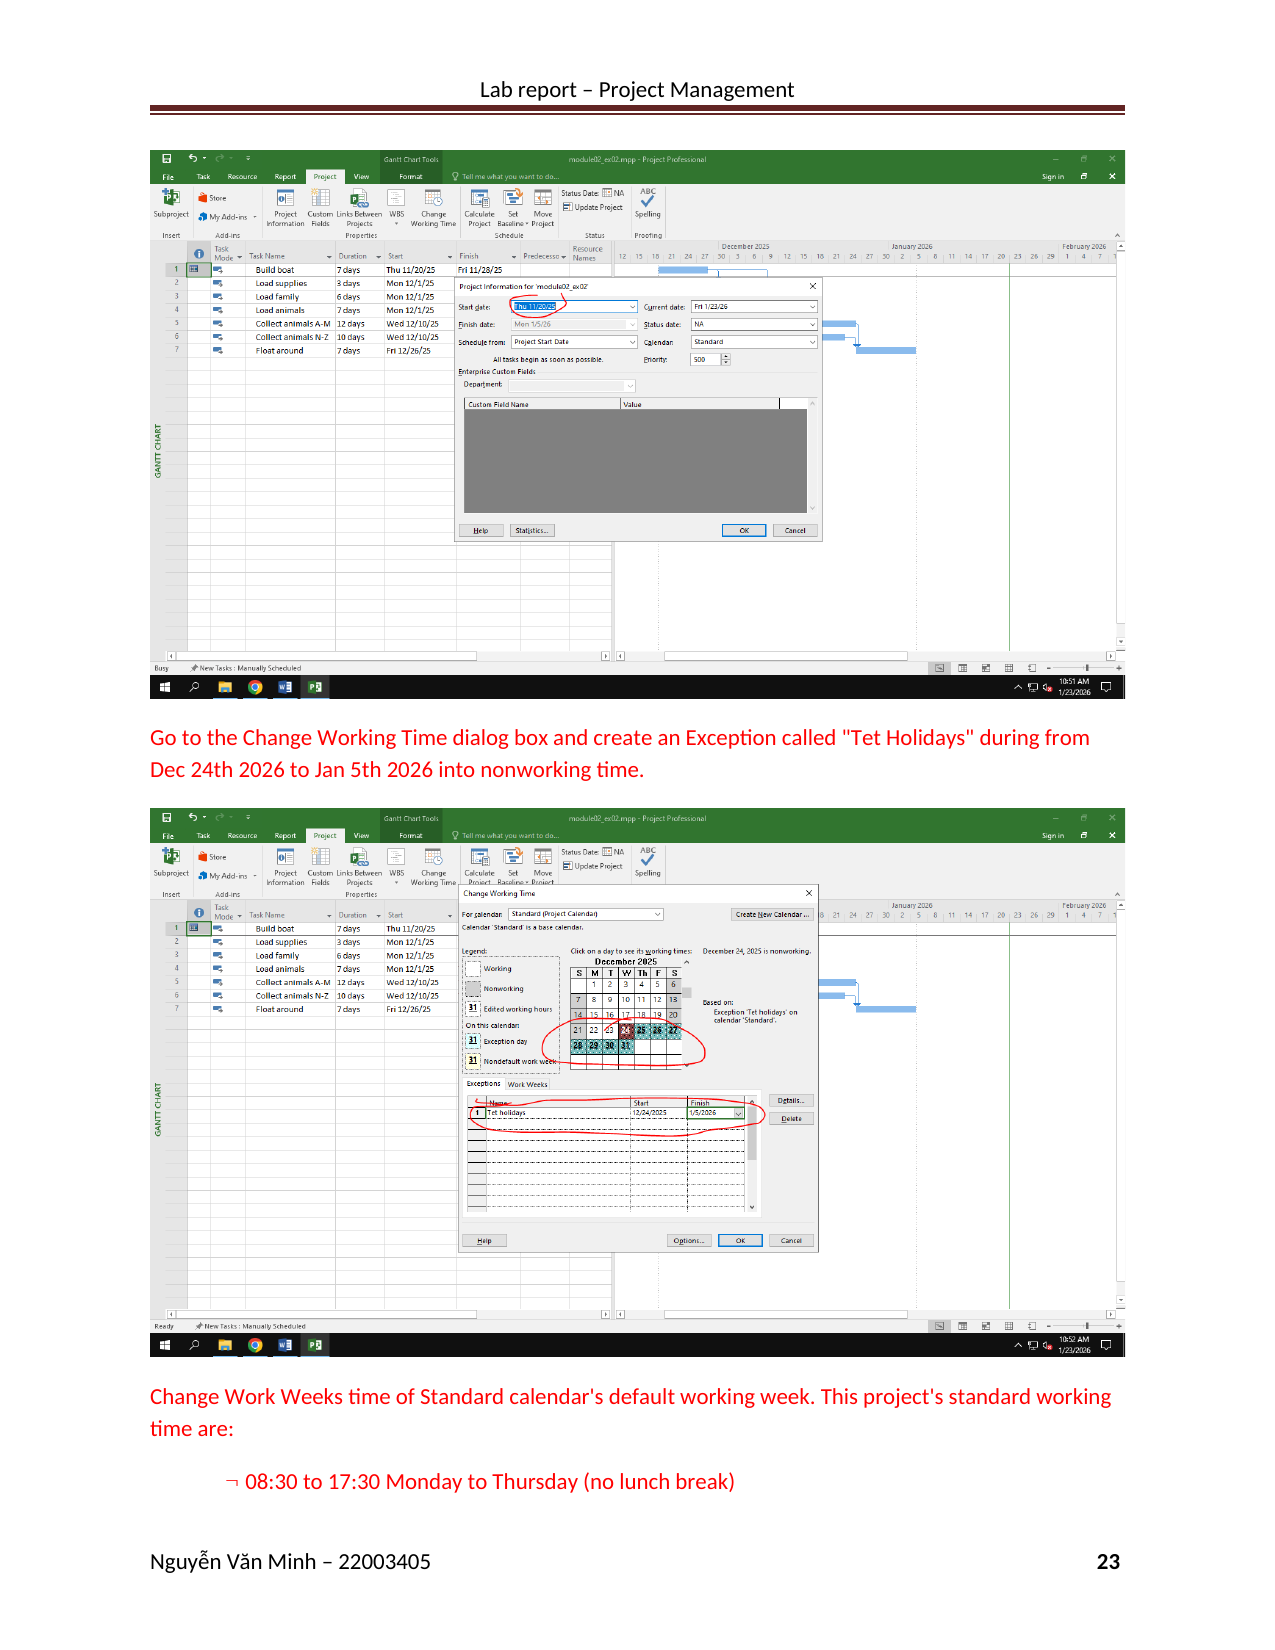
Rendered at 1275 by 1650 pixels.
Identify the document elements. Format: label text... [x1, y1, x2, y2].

picture [150, 808, 1125, 1357]
picture [150, 150, 1125, 699]
text 08:30 to 17:30 Monday to Thursday (no lunch break) [225, 1467, 1125, 1495]
text Change Work Weeks time of Standard calendar's default working week. This project's standard working time are: [150, 1382, 1125, 1442]
text Go to the Change Working Time dialog box and create an Exception called "Tet Holidays" during from Dec 24th 2026 to Jan 5th 2026 into nonworking time. [150, 723, 1125, 784]
